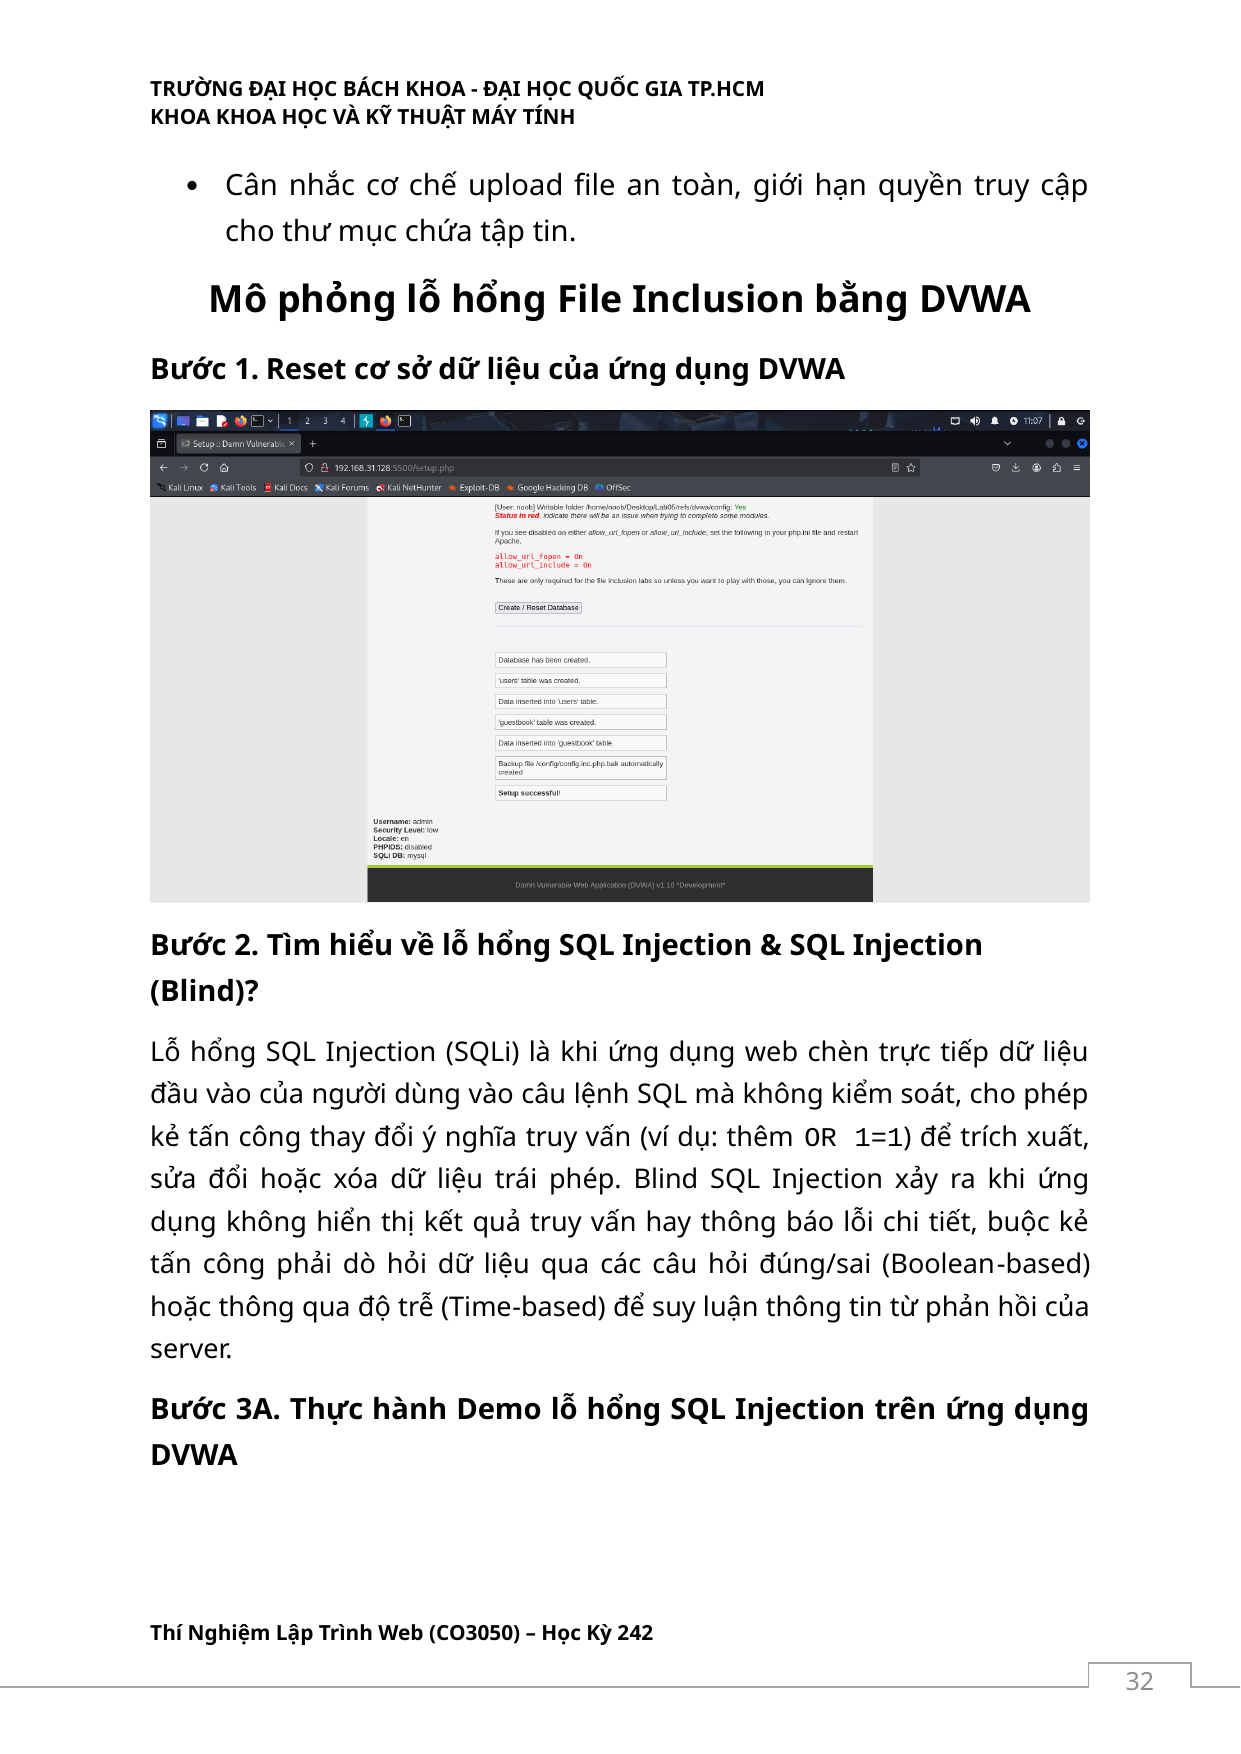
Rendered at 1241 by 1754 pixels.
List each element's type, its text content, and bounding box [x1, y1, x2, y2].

text Lỗ hổng SQL Injection (SQLi) là khi ứng dụng web chèn trực tiếp dữ liệu đầu vào của người dùng vào câu lệnh SQL mà không kiểm soát, cho phép kẻ tấn công thay đổi ý nghĩa truy vấn (ví dụ: thêm OR 1=1) để trích xuất, sửa đổi hoặc xóa dữ liệu trái phép. Blind SQL Injection xảy ra khi ứng dụng không hiển thị kết quả truy vấn hay thông báo lỗi chi tiết, buộc kẻ tấn công phải dò hỏi dữ liệu qua các câu hỏi đúng/sai (Boolean-based) hoặc thông qua độ trễ (Time-based) để suy luận thông tin từ phản hồi của server. [150, 1032, 1090, 1366]
text Bước 3A. Thực hành Demo lỗ hổng SQL Injection trên ứng dụng DVWA [150, 1388, 1090, 1474]
text Bước 2. Tìm hiểu về lỗ hổng SQL Injection & SQL Injection (Blind)? [150, 924, 1090, 1010]
text Bước 1. Reset cơ sở dữ liệu của ứng dụng DVWA [150, 348, 1090, 388]
list Cân nhắc cơ chế upload file an toàn, giới hạn quyền truy cập cho thư mục chứa tập tin. [187, 165, 1090, 250]
text Mô phỏng lỗ hổng File Inclusion bằng DVWA [150, 273, 1090, 324]
picture [150, 410, 1091, 903]
